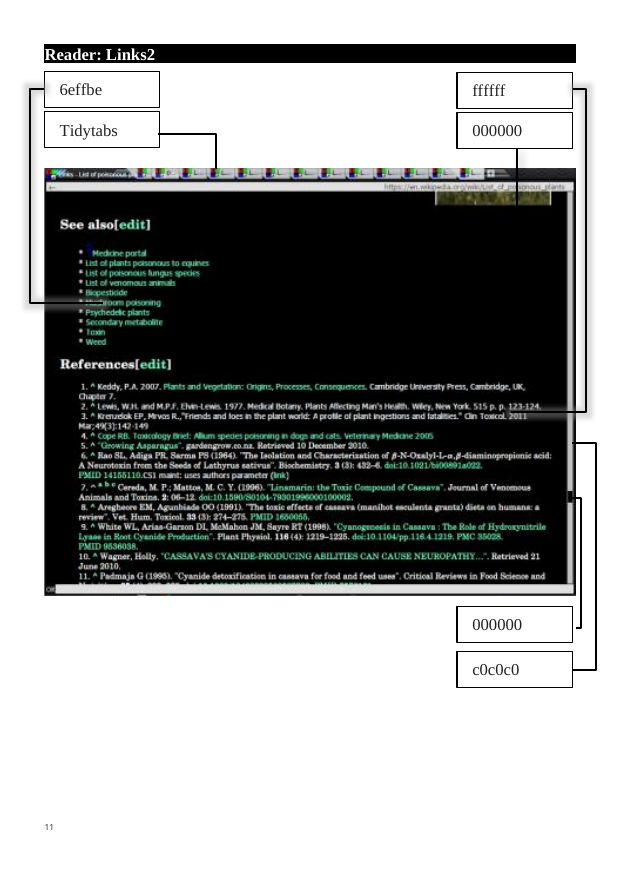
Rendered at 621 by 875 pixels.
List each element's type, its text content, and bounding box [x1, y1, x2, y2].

picture [44, 168, 576, 596]
subtitle Reader: Links2 [44, 44, 576, 63]
